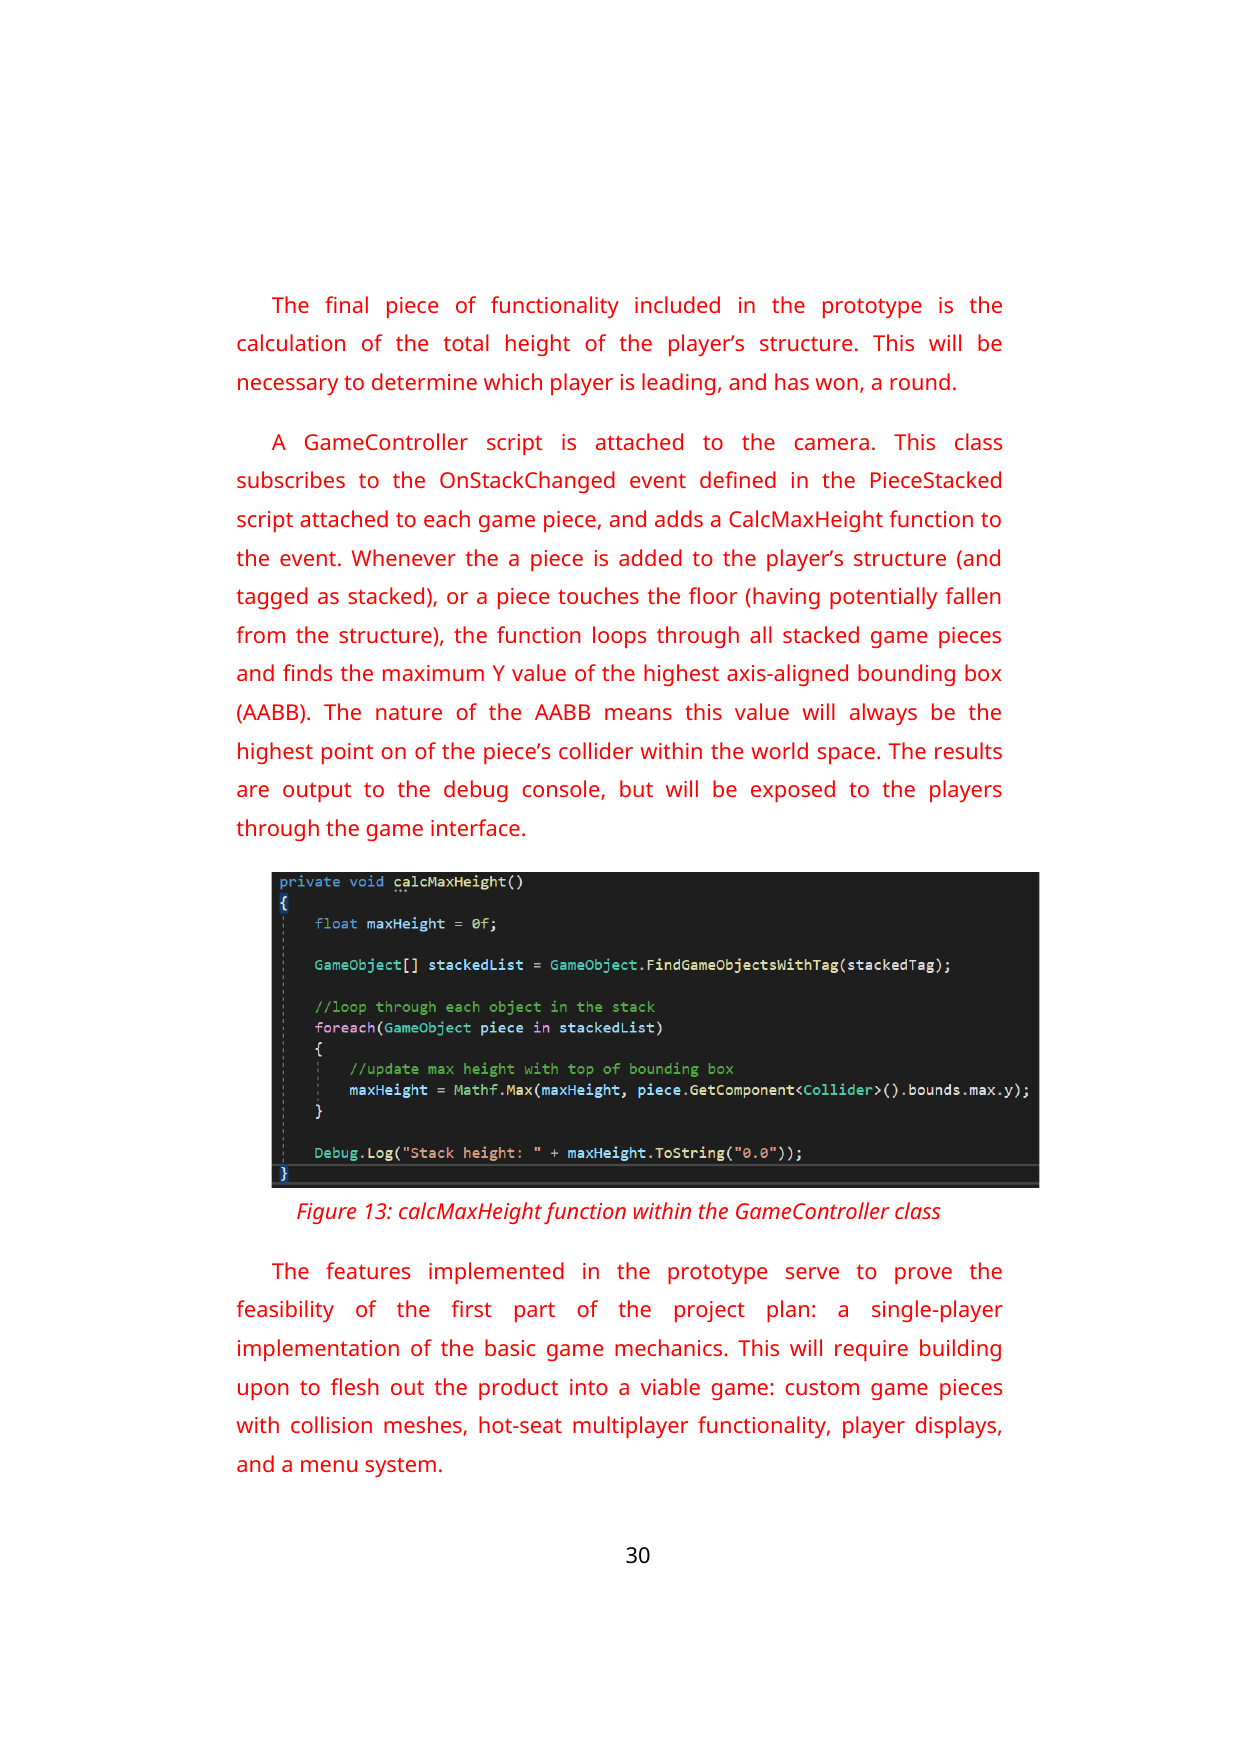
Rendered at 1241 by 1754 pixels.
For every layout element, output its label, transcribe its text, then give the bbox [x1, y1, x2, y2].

text The features implemented in the prototype serve to prove the feasibility of the first part of the project plan: a single-player implementation of the basic game mechanics. This will require building upon to flesh out the product into a viable game: custom game pieces with collision meshes, hot-seat multiplayer functionality, player displays, and a menu system. [236, 1256, 1004, 1479]
text A GameController script is attached to the camera. This class subscribes to the OnStackChanged event defined in the PieceStacked script attached to each game piece, and adds a CalcMaxHeight function to the event. Whenever the a piece is added to the player’s structure (and tagged as stacked), or a piece touches the floor (having potentially fallen from the structure), the function loops through all stacked game pieces and finds the maximum Y value of the highest axis-aligned bounding box (AABB). The nature of the AABB means this value will always be the highest point on of the piece’s collider within the world space. The results are output to the debug console, but will be exposed to the players through the game interface. [236, 427, 1004, 843]
picture [271, 872, 1040, 1188]
text The final piece of functionality included in the prototype is the calculation of the total height of the player’s structure. This will be necessary to determine which player is leading, and has won, a round. [236, 290, 1004, 397]
